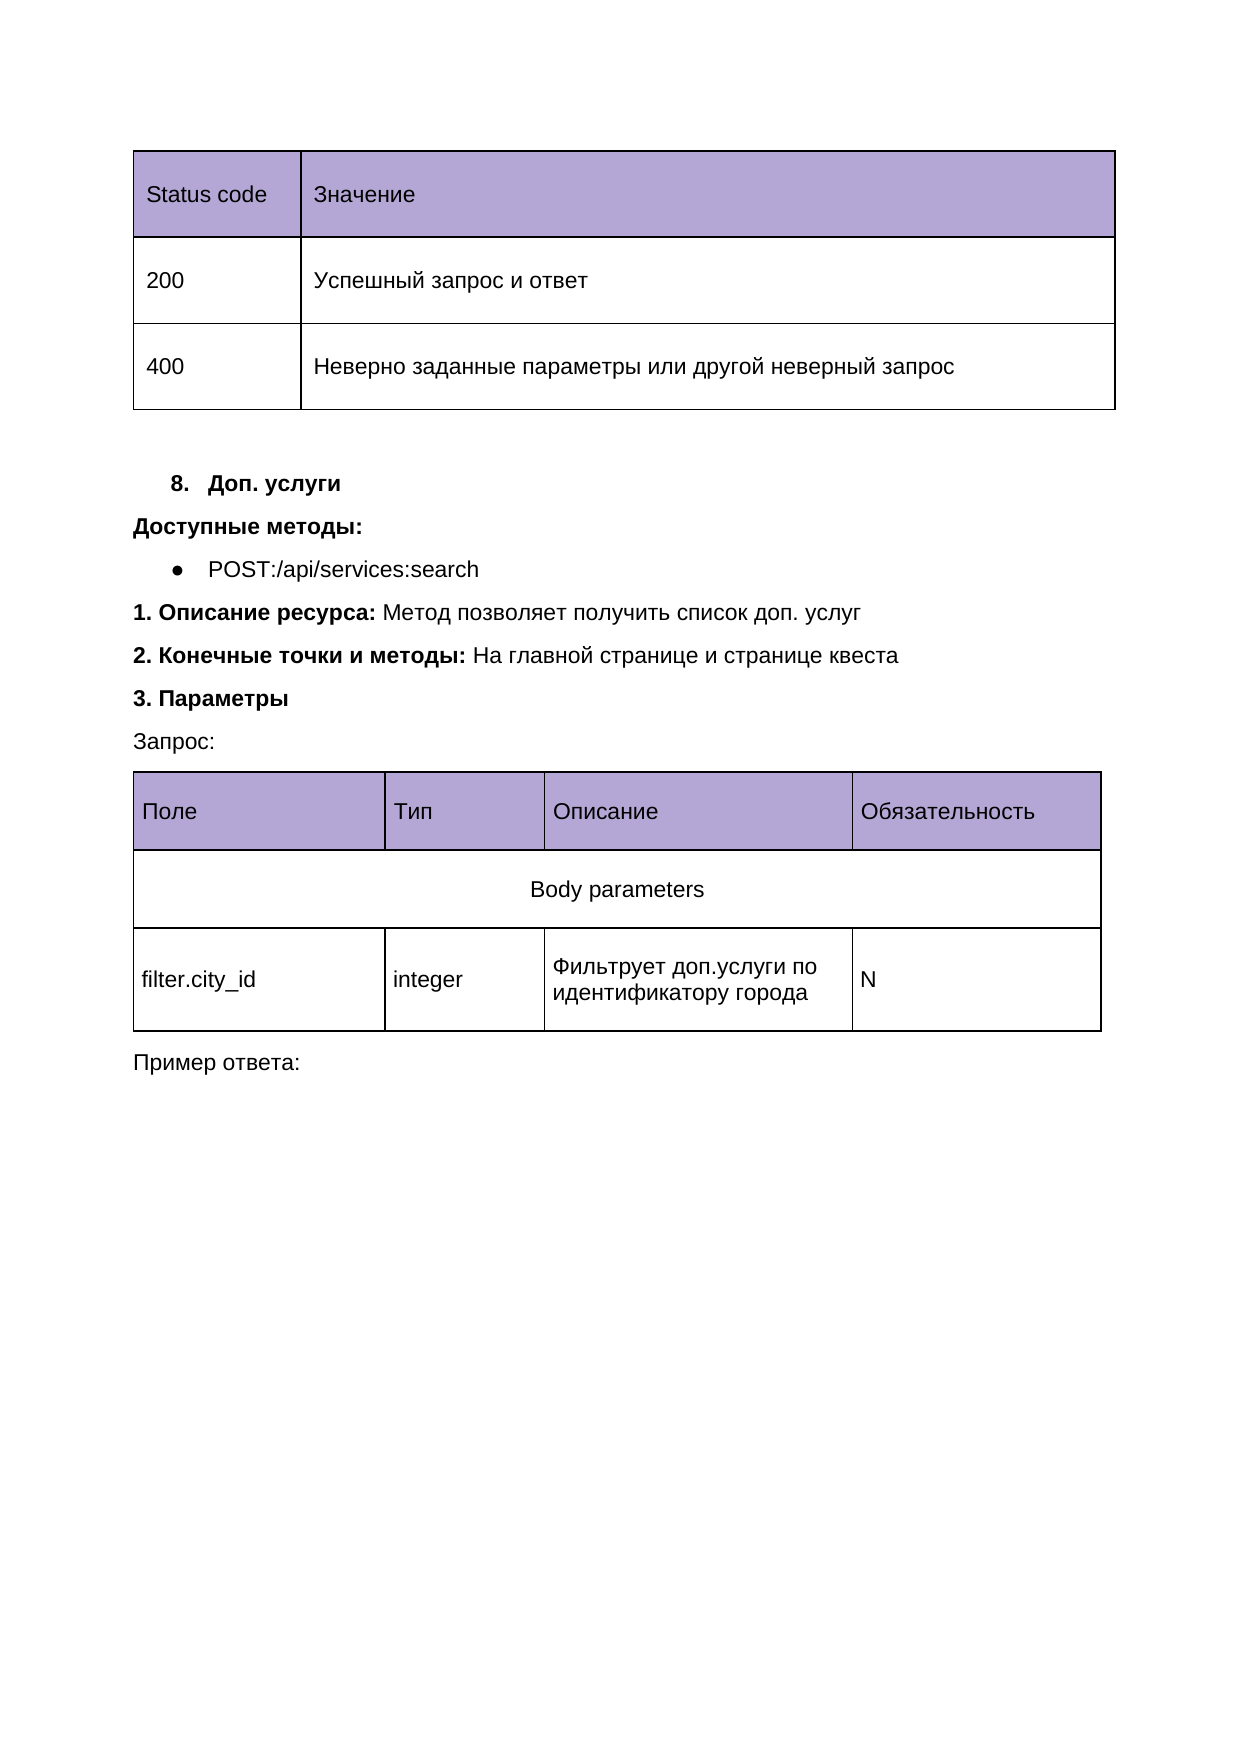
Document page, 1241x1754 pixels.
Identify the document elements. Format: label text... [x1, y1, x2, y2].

text 1. Описание ресурса: Метод позволяет получить список доп. услуг [133, 599, 1090, 625]
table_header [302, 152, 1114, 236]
text 2. Конечные точки и методы: На главной странице и странице квеста [133, 642, 1090, 668]
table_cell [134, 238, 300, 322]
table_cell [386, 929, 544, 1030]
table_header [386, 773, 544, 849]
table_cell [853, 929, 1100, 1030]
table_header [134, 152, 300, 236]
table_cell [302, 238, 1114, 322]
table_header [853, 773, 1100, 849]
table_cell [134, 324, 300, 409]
text Пример ответа: [133, 1048, 1090, 1075]
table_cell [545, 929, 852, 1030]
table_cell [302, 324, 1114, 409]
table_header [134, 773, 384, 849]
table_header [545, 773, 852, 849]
text 3. Параметры [133, 685, 1090, 711]
list Доп. услуги [170, 470, 1090, 496]
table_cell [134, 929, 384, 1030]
subtitle Доступные методы: [133, 513, 1090, 539]
text Запрос: [133, 728, 1090, 754]
list POST:/api/services:search [170, 556, 1090, 582]
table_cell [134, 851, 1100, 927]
